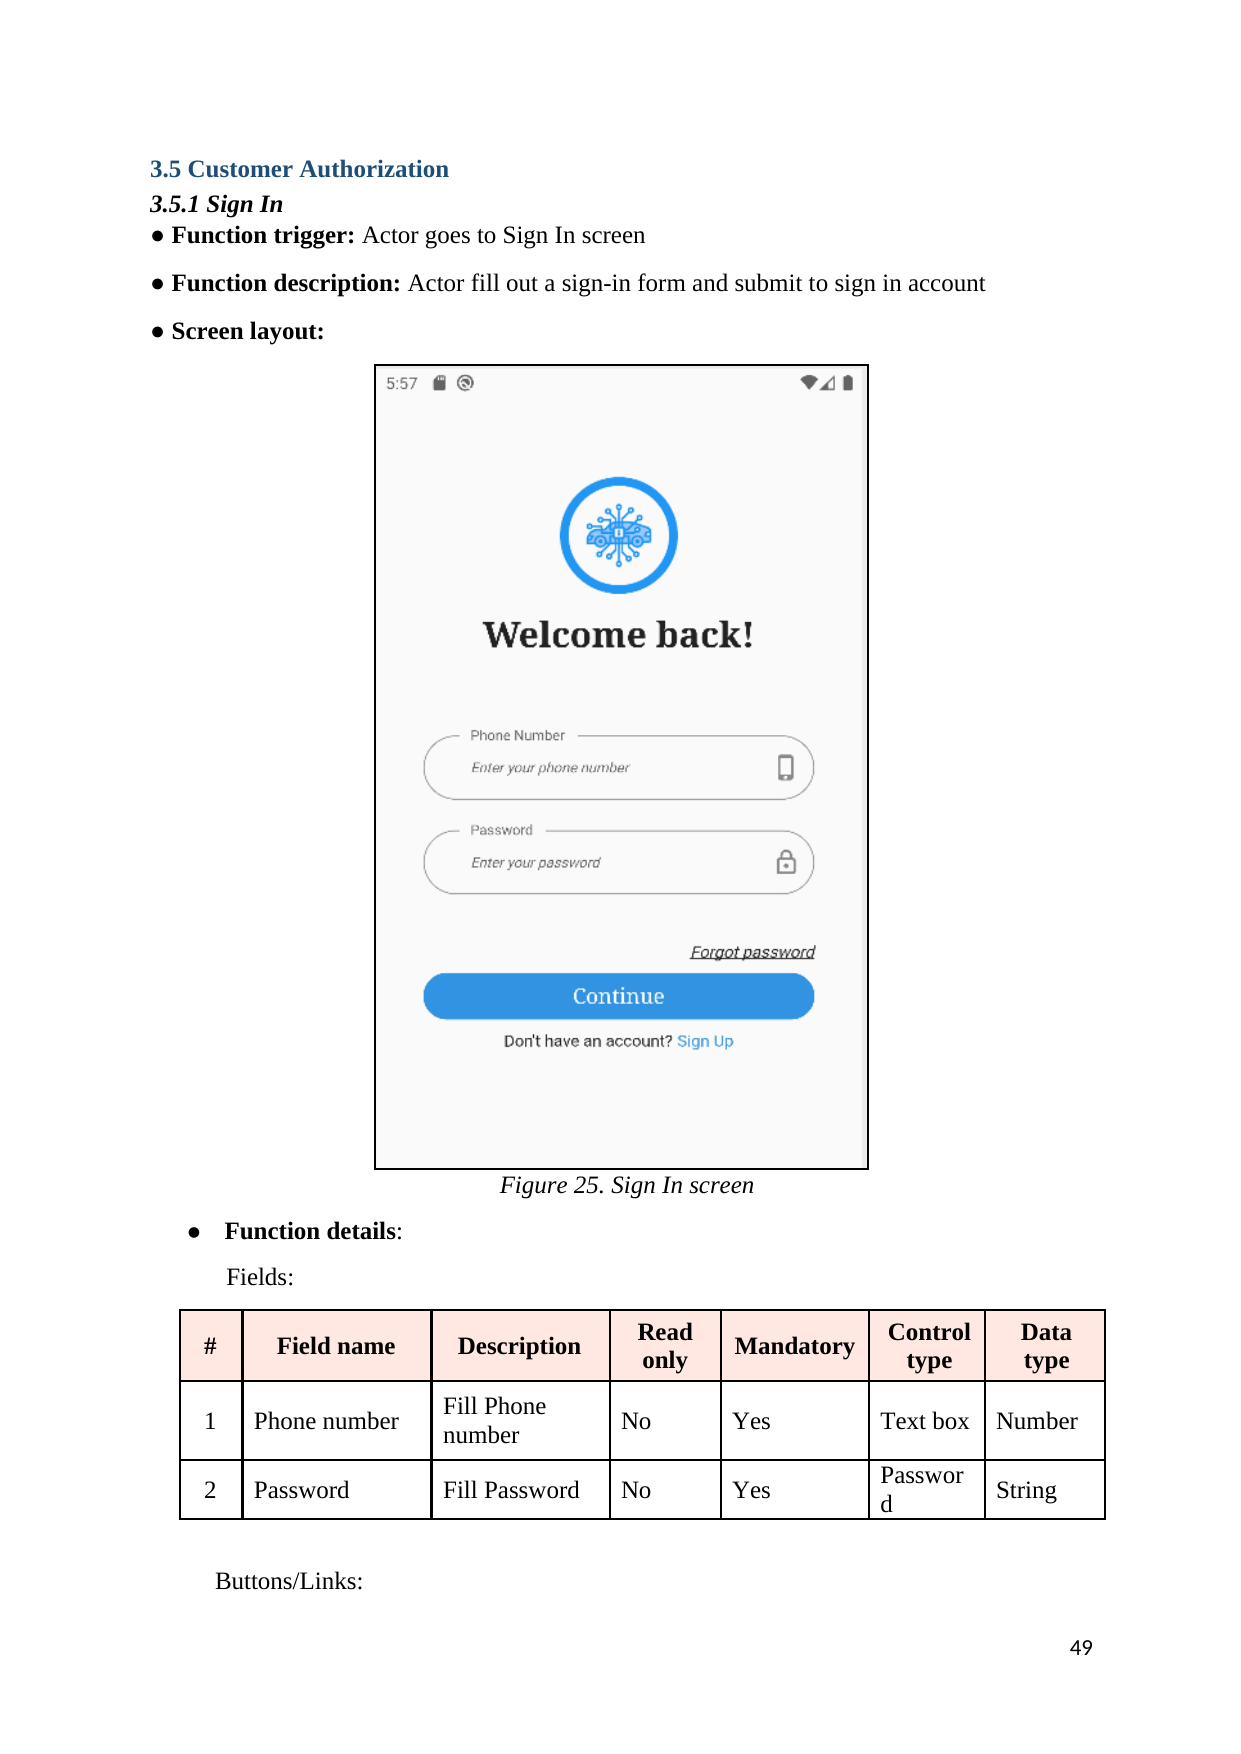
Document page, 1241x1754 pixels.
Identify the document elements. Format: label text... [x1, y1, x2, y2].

table_header Mandatory [722, 1311, 868, 1380]
table_cell Password [244, 1461, 430, 1518]
text Figure 25. Sign In screen [216, 1170, 1041, 1198]
text ● Screen layout: [150, 316, 1093, 344]
table_cell No [611, 1461, 720, 1518]
subtitle 3.5 Customer Authorization [150, 154, 1093, 183]
list Function details: [187, 1216, 1018, 1245]
table_cell Password [870, 1461, 984, 1518]
table_header Description [433, 1311, 609, 1380]
table_cell Phone number [244, 1382, 430, 1458]
table_cell No [611, 1382, 720, 1458]
table_cell Number [986, 1382, 1104, 1458]
table_header Field name [244, 1311, 430, 1380]
text Buttons/Links: [150, 1566, 1093, 1595]
picture [376, 366, 867, 1168]
table_header Control type [870, 1311, 984, 1380]
table_cell Yes [722, 1461, 868, 1518]
table_cell Fill Phone number [433, 1382, 609, 1458]
table_header # [181, 1311, 241, 1380]
table_header Data type [986, 1311, 1104, 1380]
table_cell Yes [722, 1382, 868, 1458]
table_cell String [986, 1461, 1104, 1518]
table_cell Fill Password [433, 1461, 609, 1518]
subtitle 3.5.1 Sign In [150, 189, 1093, 218]
text ● Function trigger: Actor goes to Sign In screen [150, 220, 1093, 249]
table_header Read only [611, 1311, 720, 1380]
text ● Function description: Actor fill out a sign-in form and submit to sign in account [150, 268, 1093, 297]
table_cell 2 [181, 1461, 241, 1518]
table_cell Text box [870, 1382, 984, 1458]
table_cell 1 [181, 1382, 241, 1458]
text Fields: [226, 1262, 1056, 1290]
